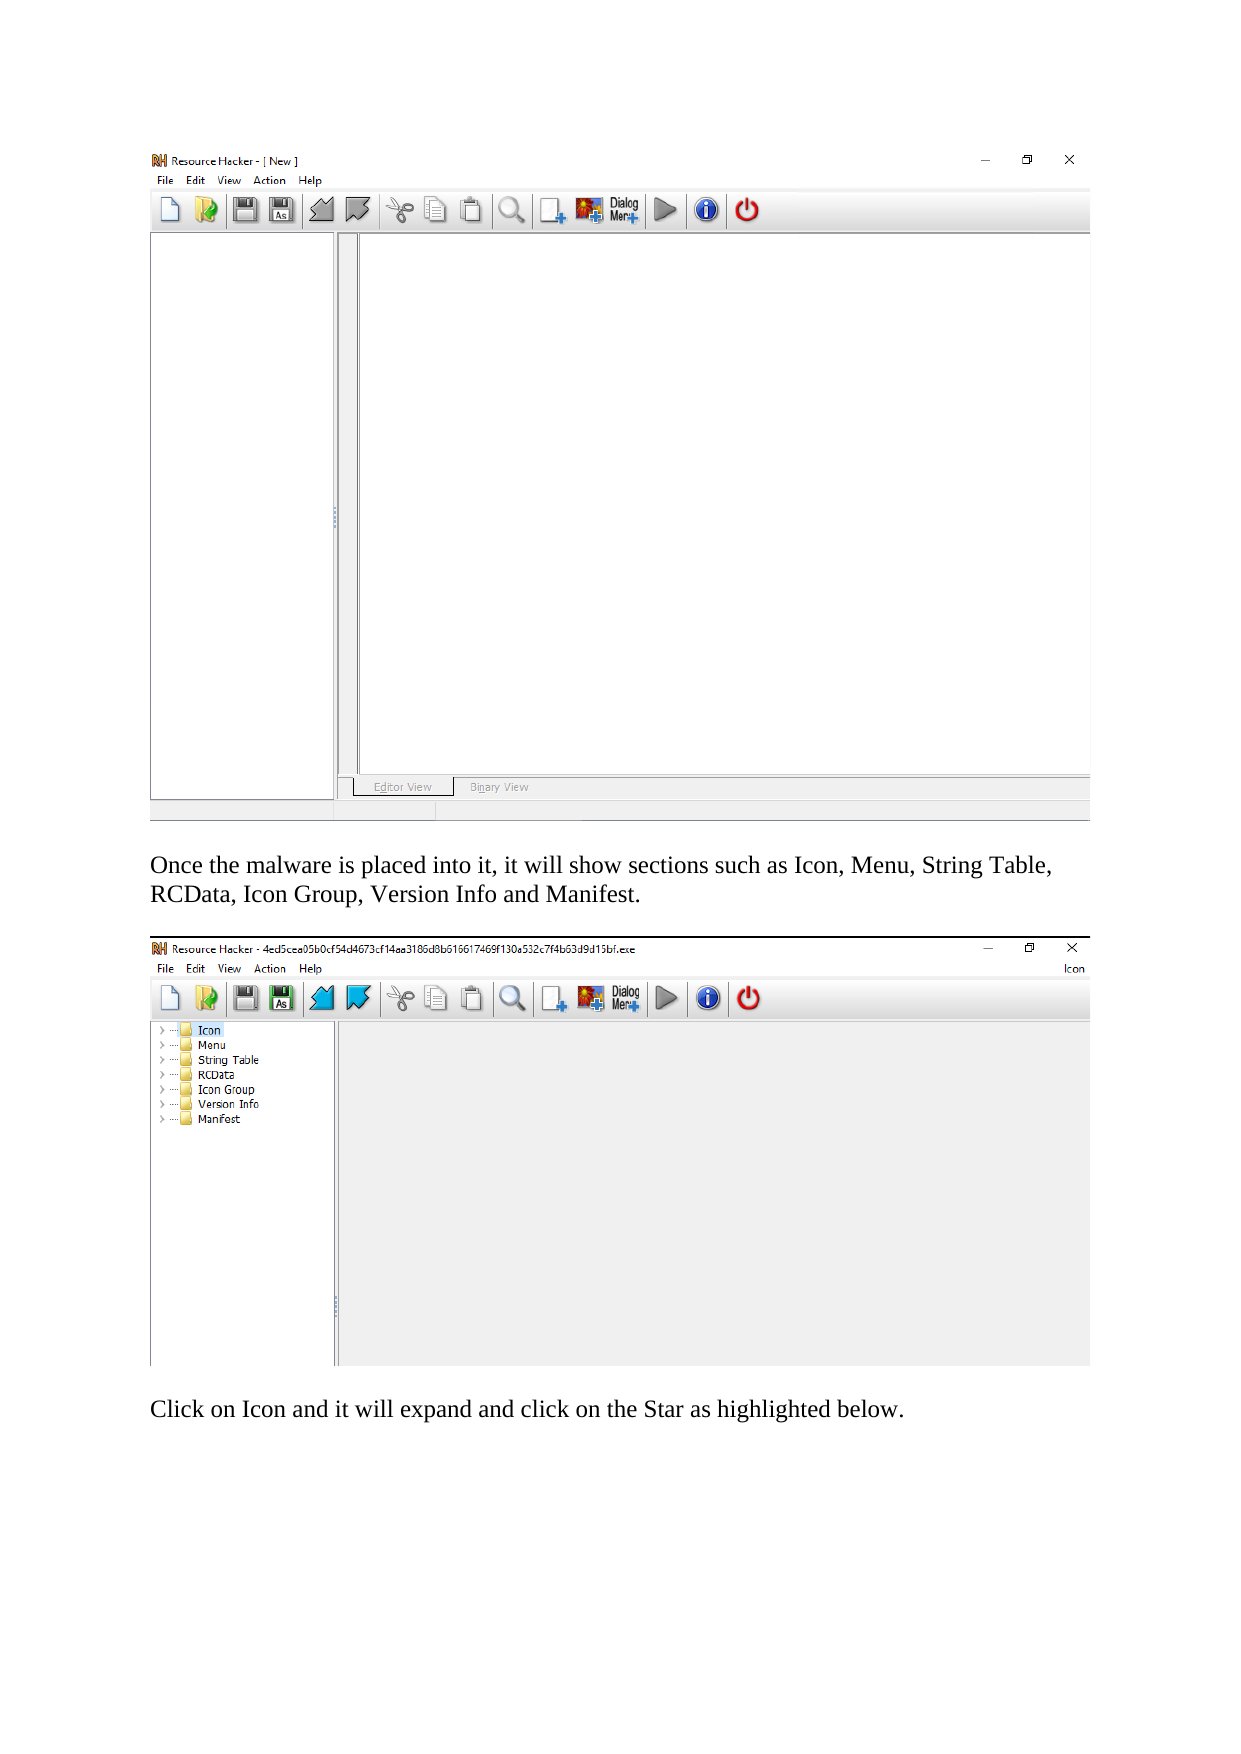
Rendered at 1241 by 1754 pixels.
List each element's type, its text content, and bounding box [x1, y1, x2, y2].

picture [150, 936, 1091, 1366]
picture [150, 150, 1091, 821]
text Once the malware is placed into it, it will show sections such as Icon, Menu, String Table, RCData, Icon Group, Version Info and Manifest. [150, 850, 1090, 907]
text Click on Icon and it will expand and click on the Star as highlighted below. [150, 1394, 1090, 1423]
